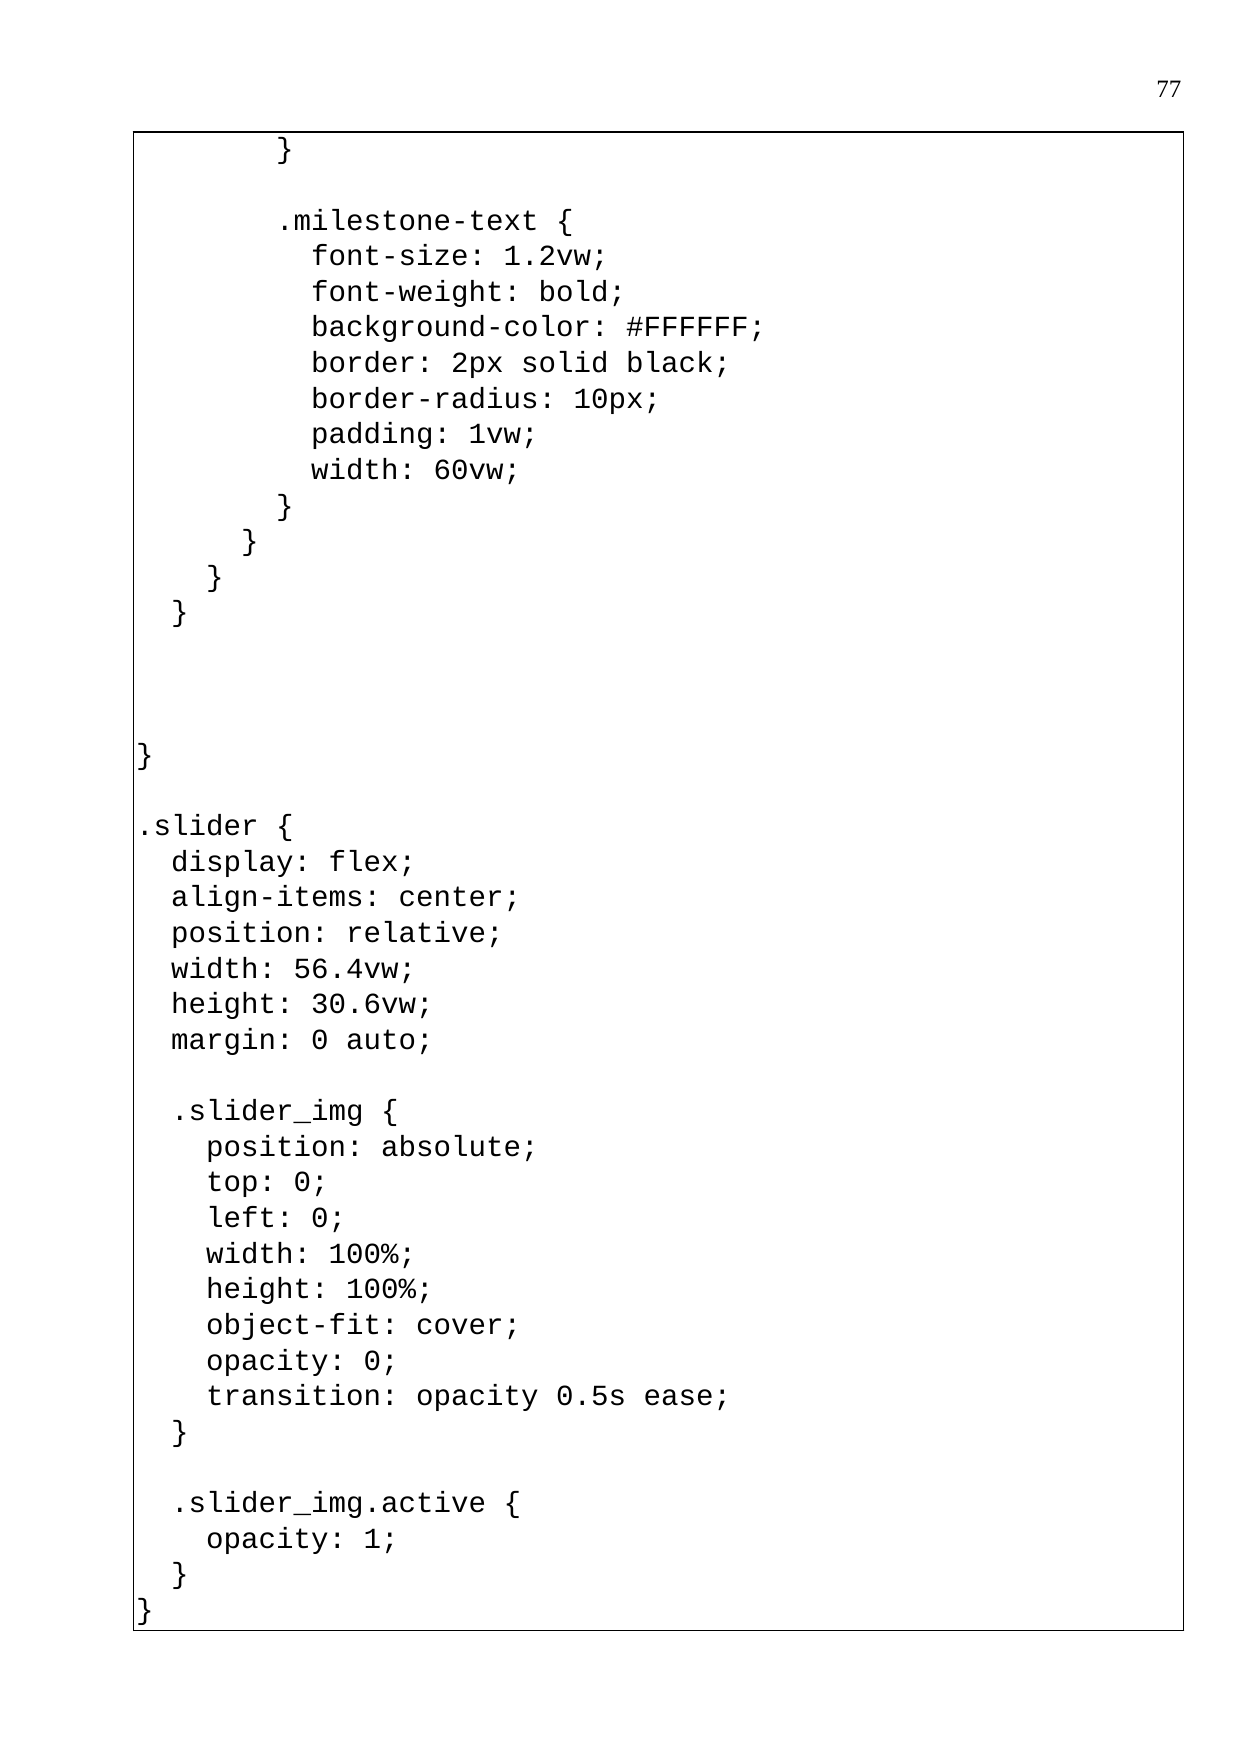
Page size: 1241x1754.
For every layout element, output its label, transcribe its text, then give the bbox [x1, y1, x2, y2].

text width: 60vw; [134, 452, 1183, 488]
text border-radius: 10px; [134, 381, 1183, 416]
text opacity: 0; [134, 1343, 1183, 1378]
text margin: 0 auto; [134, 1022, 1183, 1058]
text width: 100%; [134, 1236, 1183, 1271]
text align-items: center; [134, 879, 1183, 915]
text opacity: 1; [134, 1521, 1183, 1556]
text top: 0; [134, 1164, 1183, 1200]
text .slider { [134, 808, 1183, 844]
text font-weight: bold; [134, 274, 1183, 309]
text width: 56.4vw; [134, 951, 1183, 986]
text } [134, 1556, 1183, 1592]
text .slider_img { [134, 1093, 1183, 1129]
text object-fit: cover; [134, 1307, 1183, 1343]
text } [134, 1414, 1183, 1450]
text } [134, 523, 1183, 559]
text } [134, 737, 1183, 773]
text left: 0; [134, 1200, 1183, 1236]
text position: absolute; [134, 1129, 1183, 1164]
text } [134, 559, 1183, 594]
text transition: opacity 0.5s ease; [134, 1378, 1183, 1414]
text font-size: 1.2vw; [134, 238, 1183, 274]
text } [134, 594, 1183, 631]
text background-color: #FFFFFF; [134, 309, 1183, 345]
text height: 100%; [134, 1271, 1183, 1307]
text .milestone-text { [134, 203, 1183, 238]
text } [134, 488, 1183, 523]
text } [134, 133, 1183, 167]
text height: 30.6vw; [134, 986, 1183, 1022]
text border: 2px solid black; [134, 345, 1183, 381]
text padding: 1vw; [134, 416, 1183, 452]
text position: relative; [134, 915, 1183, 951]
text display: flex; [134, 844, 1183, 879]
text .slider_img.active { [134, 1485, 1183, 1521]
text } [134, 1592, 1183, 1630]
